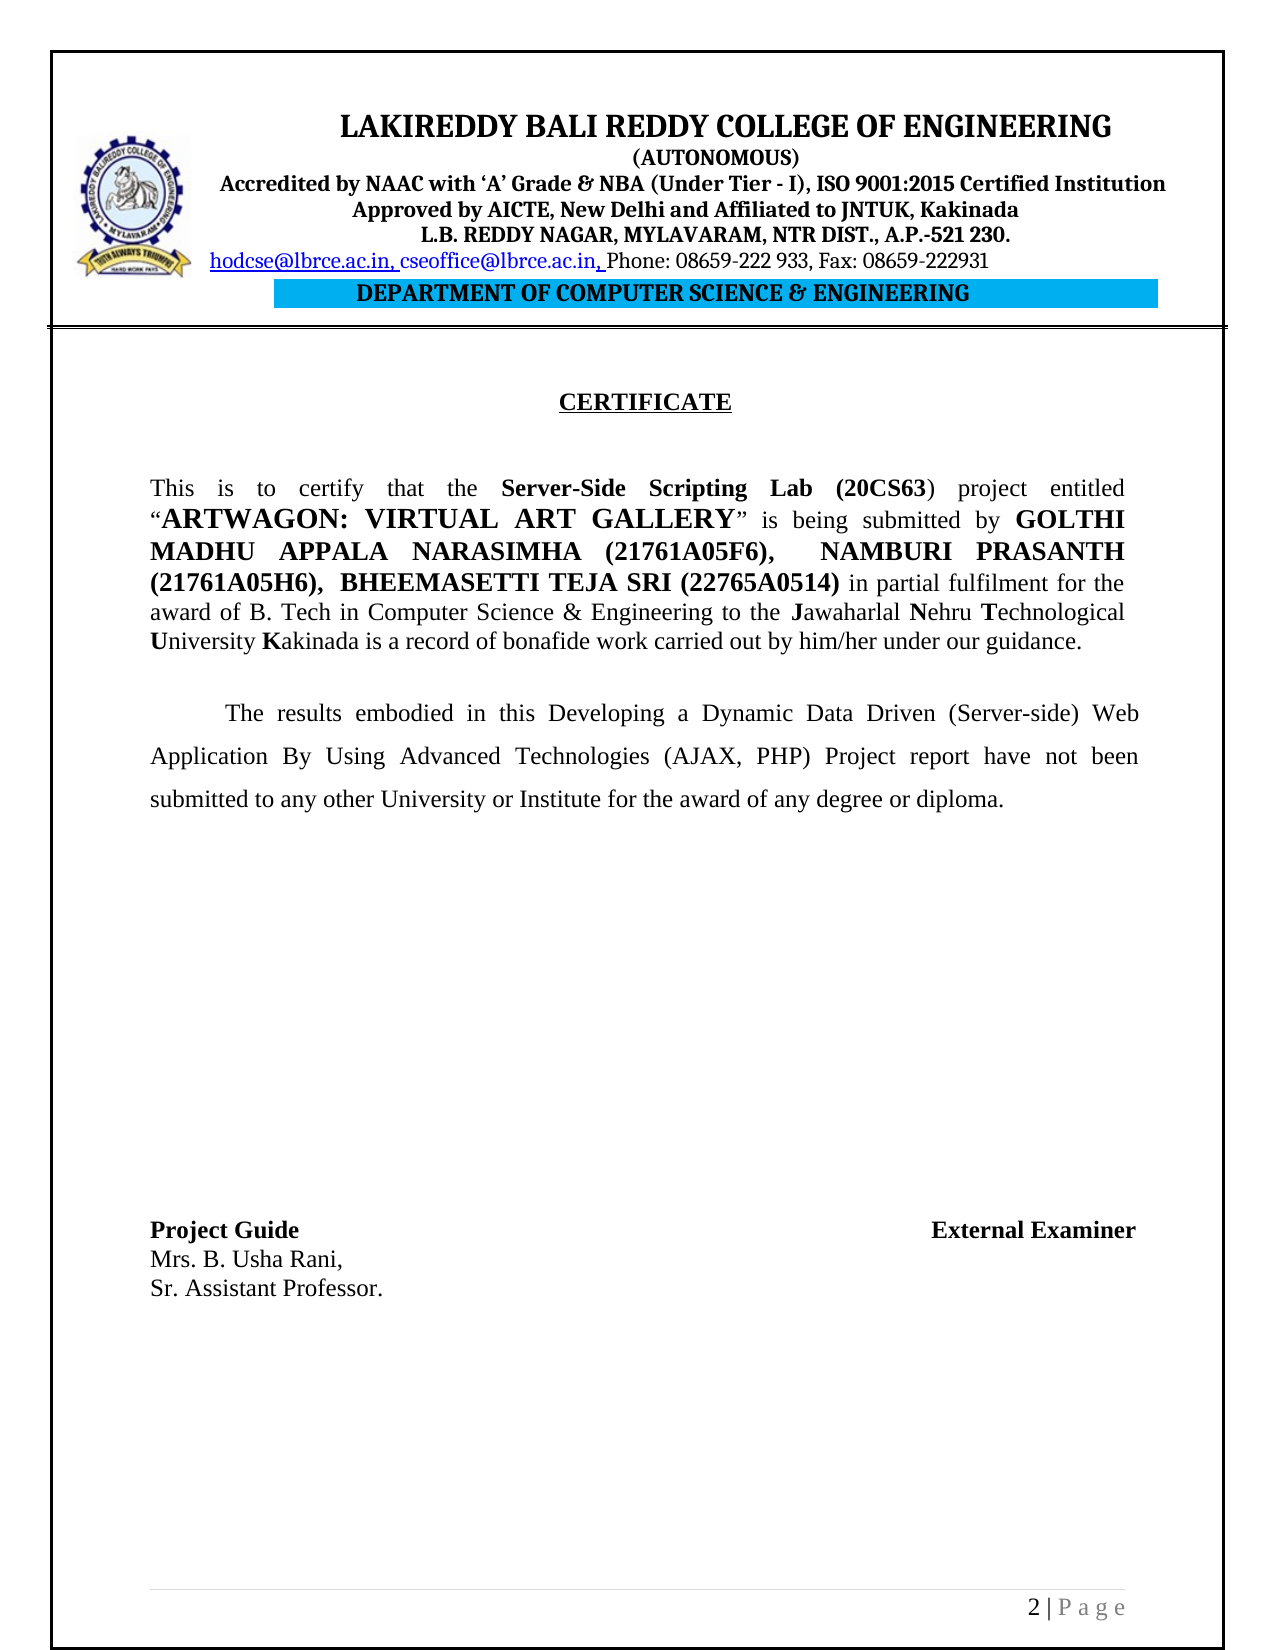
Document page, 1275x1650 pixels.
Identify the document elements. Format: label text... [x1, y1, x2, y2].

text Project Guide External Examiner [150, 1216, 1140, 1244]
table_header LAKIREDDY BALI REDDY COLLEGE OF ENGINEERING (AUTONOMOUS) Accredited by NAAC with ‘A’ Grade & NBA (Under Tier - I), ISO 9001:2015 Certified Institution Approved by AICTE, New Delhi and Affiliated to JNTUK, Kakinada L.B. REDDY NAGAR, MYLAVARAM, NTR DIST., A.P.-521 230. hodcse@lbrce.ac.in, cseoffice@lbrce.ac.in, Phone: 08659-222 933, Fax: 08659-222931 DEPARTMENT OF COMPUTER SCIENCE & ENGINEERING [209, 105, 1228, 324]
table_header [47, 105, 209, 324]
picture [72, 131, 192, 279]
text This is to certify that the Server-Side Scripting Lab (20CS63) project entitled “ARTWAGON: VIRTUAL ART GALLERY” is being submitted by GOLTHI MADHU APPALA NARASIMHA (21761A05F6), NAMBURI PRASANTH (21761A05H6), BHEEMASETTI TEJA SRI (22765A0514) in partial fulfilment for the award of B. Tech in Computer Science & Engineering to the Jawaharlal Nehru Technological University Kakinada is a record of bonafide work carried out by him/her under our guidance. [150, 473, 1125, 655]
text The results embodied in this Developing a Dynamic Data Driven (Server-side) Web Application By Using Advanced Technologies (AJAX, PHP) Project report have not been submitted to any other University or Institute for the award of any degree or diploma. [150, 698, 1140, 813]
text Sr. Assistant Professor. [150, 1273, 1140, 1302]
text CERTIFICATE [150, 387, 1140, 415]
text Mrs. B. Usha Rani, [150, 1244, 1140, 1273]
